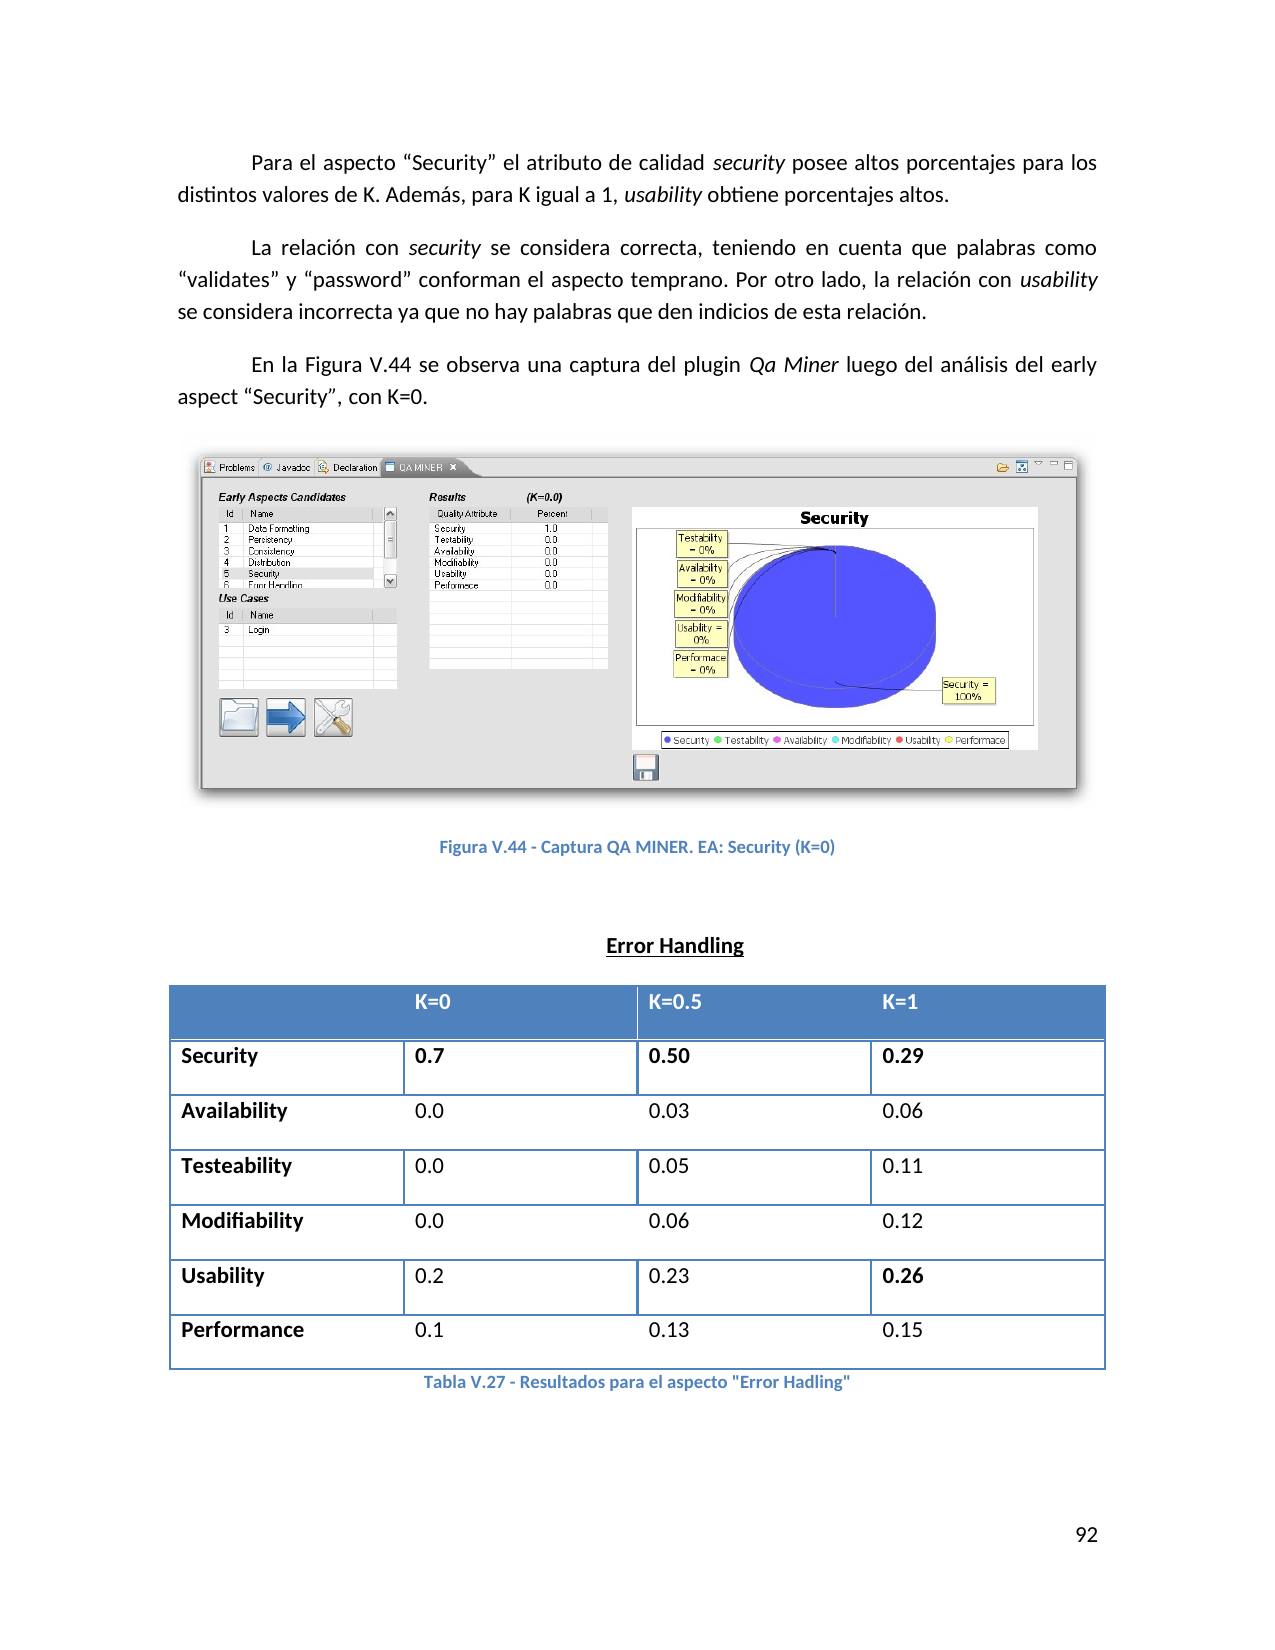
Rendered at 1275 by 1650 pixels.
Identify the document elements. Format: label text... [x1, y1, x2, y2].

table_cell 0.1 [404, 1316, 637, 1368]
table_cell 0.11 [872, 1151, 1104, 1204]
table_cell 0.0 [404, 1206, 637, 1259]
table_cell 0.13 [638, 1316, 871, 1368]
table_cell Usability [171, 1261, 403, 1313]
table_cell Performance [171, 1316, 404, 1368]
table_header [171, 987, 404, 1039]
table_cell Testeability [171, 1151, 403, 1204]
table_cell 0.50 [639, 1042, 870, 1094]
table_cell 0.23 [639, 1261, 870, 1313]
table_cell 0.0 [405, 1151, 636, 1204]
table_cell 0.26 [872, 1261, 1104, 1313]
table_cell 0.06 [871, 1096, 1104, 1149]
table_cell 0.7 [405, 1042, 636, 1094]
table_cell 0.15 [871, 1316, 1104, 1368]
table_header K=0.5 [638, 987, 871, 1039]
table_cell 0.06 [638, 1206, 871, 1259]
picture [177, 435, 1098, 810]
text Para el aspecto “Security” el atributo de calidad security posee altos porcentajes para los distintos valores de K. Además, para K igual a 1, usability obtiene porcentajes altos. [177, 148, 1098, 208]
table_cell 0.03 [638, 1096, 871, 1149]
table_cell 0.0 [404, 1096, 637, 1149]
text La relación con security se considera correcta, teniendo en cuenta que palabras como “validates” y “password” conforman el aspecto temprano. Por otro lado, la relación con usability se considera incorrecta ya que no hay palabras que den indicios de esta relación. [177, 233, 1098, 325]
table_cell 0.29 [872, 1042, 1104, 1094]
table_cell Availability [171, 1096, 404, 1149]
table_cell 0.2 [405, 1261, 636, 1313]
table_header K=1 [871, 987, 1104, 1039]
table_cell Modifiability [171, 1206, 404, 1259]
table_cell 0.12 [871, 1206, 1104, 1259]
table_header K=0 [404, 987, 637, 1039]
table_cell Security [171, 1042, 403, 1094]
table_cell 0.05 [639, 1151, 870, 1204]
list Error Handling [252, 932, 1098, 960]
